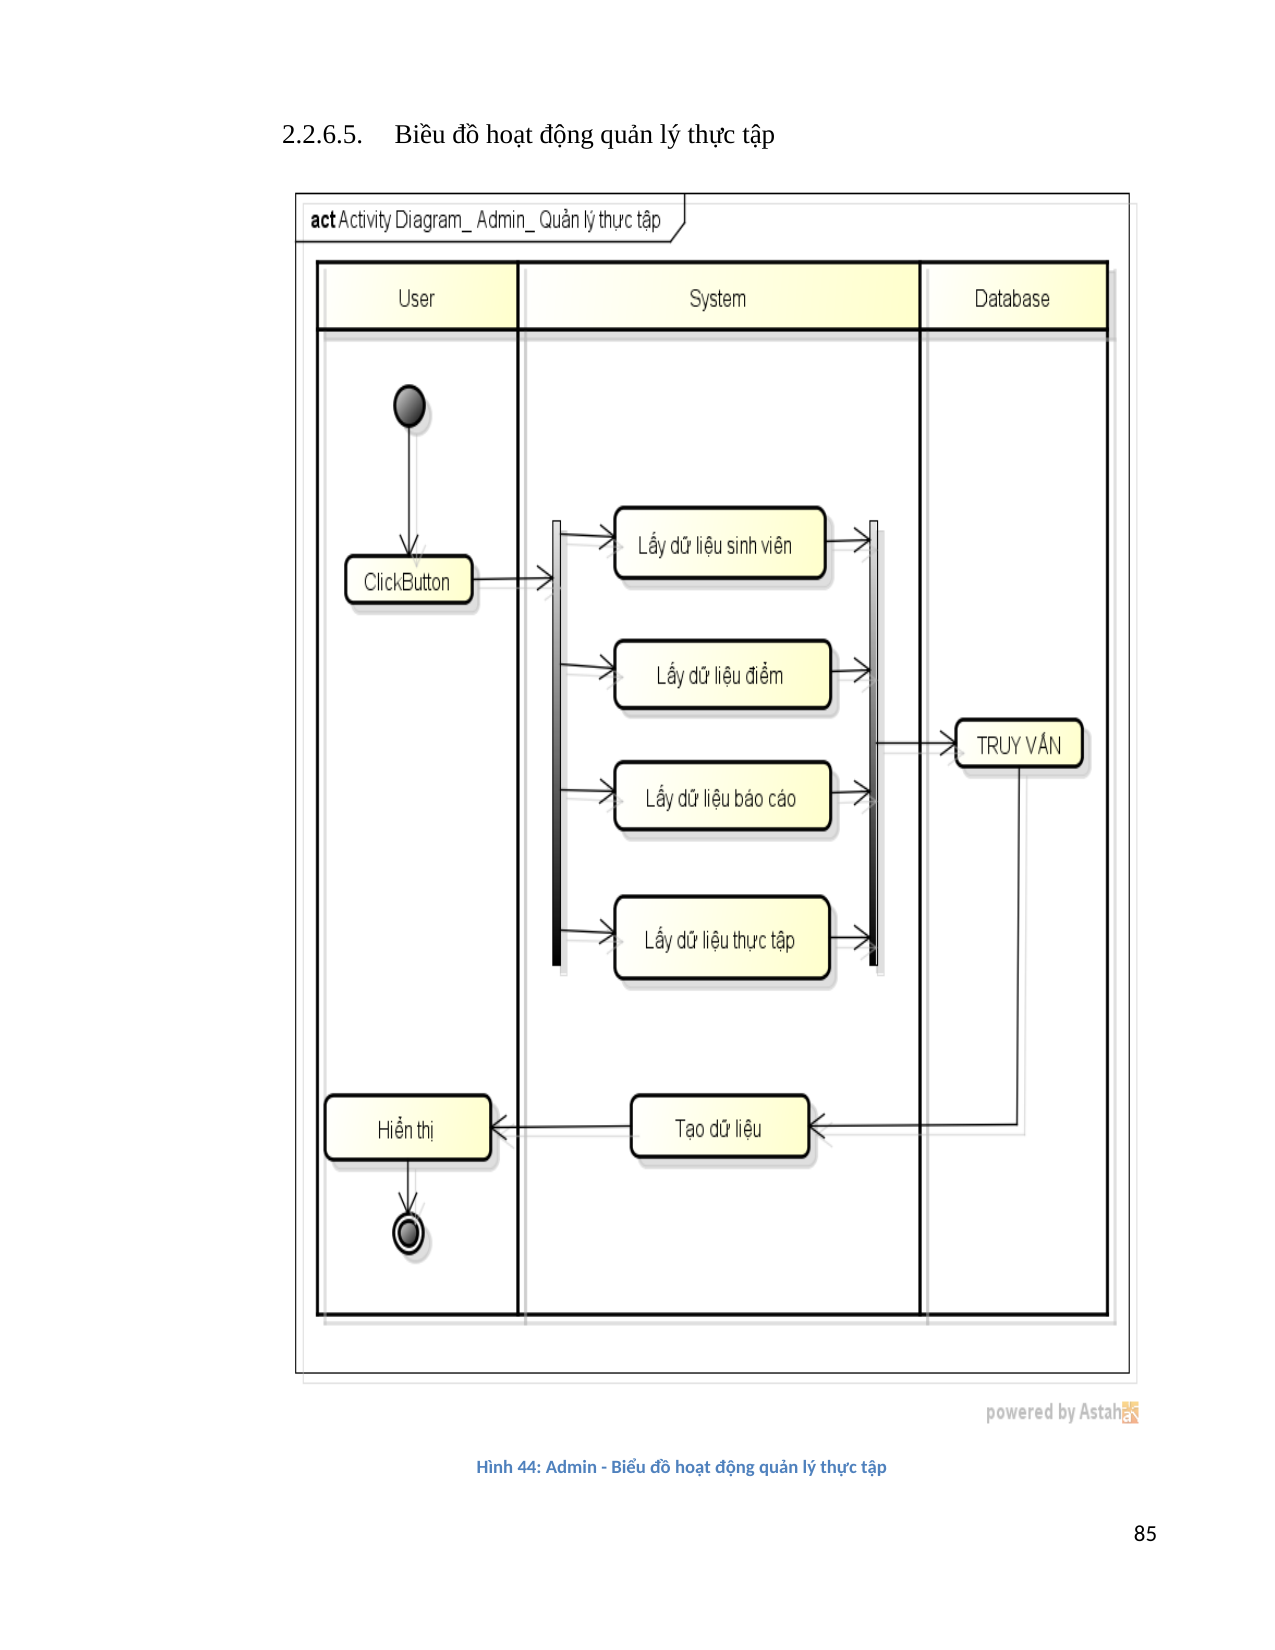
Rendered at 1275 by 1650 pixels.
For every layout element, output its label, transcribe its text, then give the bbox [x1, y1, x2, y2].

list Biều đồ hoạt động quản lý thực tập [282, 118, 1157, 149]
picture [281, 174, 1144, 1431]
text Hình 44: Admin - Biểu đồ hoạt động quản lý thực tập [207, 1456, 1157, 1478]
